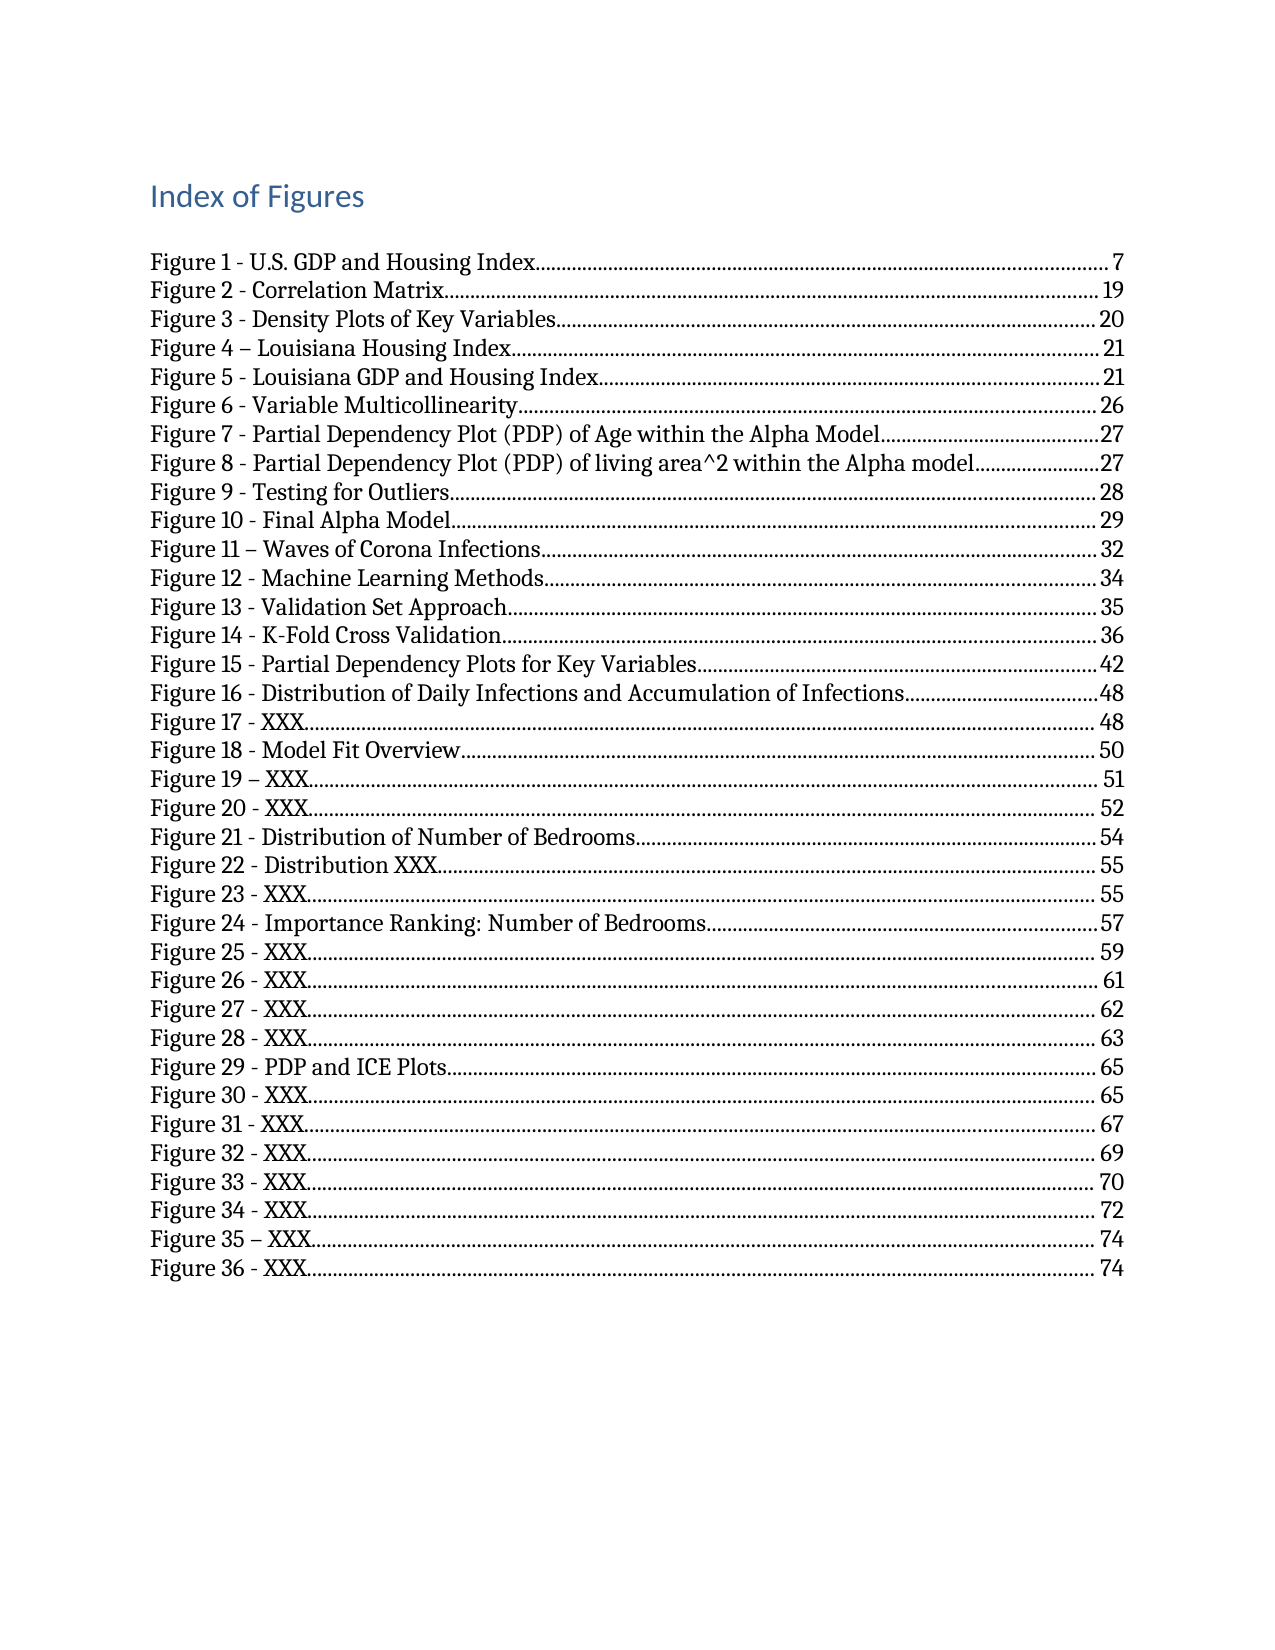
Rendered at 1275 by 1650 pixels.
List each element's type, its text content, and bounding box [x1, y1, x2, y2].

subtitle Index of Figures [150, 175, 1125, 216]
text Figure 7 - Partial Dependency Plot (PDP) of Age within the Alpha Model 27 [150, 420, 1125, 449]
text Figure 4 – Louisiana Housing Index 21 [150, 334, 1125, 363]
text Figure 8 - Partial Dependency Plot (PDP) of living area^2 within the Alpha model 27 [150, 449, 1125, 478]
text Figure 32 - XXX 69 [150, 1139, 1125, 1168]
text Figure 15 - Partial Dependency Plots for Key Variables 42 [150, 650, 1125, 679]
text Figure 1 - U.S. GDP and Housing Index 7 [150, 248, 1125, 276]
text Figure 17 - XXX 48 [150, 708, 1125, 736]
text Figure 20 - XXX 52 [150, 794, 1125, 823]
text Figure 6 - Variable Multicollinearity 26 [150, 391, 1125, 420]
text Figure 21 - Distribution of Number of Bedrooms 54 [150, 823, 1125, 851]
text Figure 31 - XXX 67 [150, 1110, 1125, 1139]
text Figure 30 - XXX 65 [150, 1081, 1125, 1110]
text Figure 19 – XXX 51 [150, 765, 1125, 794]
text Figure 26 - XXX 61 [150, 966, 1125, 995]
text Figure 35 – XXX 74 [150, 1225, 1125, 1254]
text Figure 23 - XXX 55 [150, 880, 1125, 909]
text Figure 13 - Validation Set Approach 35 [150, 593, 1125, 621]
text Figure 24 - Importance Ranking: Number of Bedrooms 57 [150, 909, 1125, 938]
text Figure 16 - Distribution of Daily Infections and Accumulation of Infections 48 [150, 679, 1125, 708]
text Figure 11 – Waves of Corona Infections 32 [150, 535, 1125, 564]
text Figure 5 - Louisiana GDP and Housing Index 21 [150, 363, 1125, 391]
text Figure 9 - Testing for Outliers 28 [150, 478, 1125, 506]
text Figure 14 - K-Fold Cross Validation 36 [150, 621, 1125, 650]
text Figure 29 - PDP and ICE Plots 65 [150, 1053, 1125, 1081]
text Figure 27 - XXX 62 [150, 995, 1125, 1024]
text Figure 25 - XXX 59 [150, 938, 1125, 966]
text Figure 36 - XXX 74 [150, 1254, 1125, 1283]
text Figure 10 - Final Alpha Model 29 [150, 506, 1125, 535]
text Figure 28 - XXX 63 [150, 1024, 1125, 1053]
text Figure 12 - Machine Learning Methods 34 [150, 564, 1125, 593]
text Figure 22 - Distribution XXX 55 [150, 851, 1125, 880]
text Figure 3 - Density Plots of Key Variables 20 [150, 305, 1125, 334]
text Figure 33 - XXX 70 [150, 1168, 1125, 1196]
text Figure 34 - XXX 72 [150, 1196, 1125, 1225]
text Figure 18 - Model Fit Overview 50 [150, 736, 1125, 765]
text Figure 2 - Correlation Matrix 19 [150, 276, 1125, 305]
